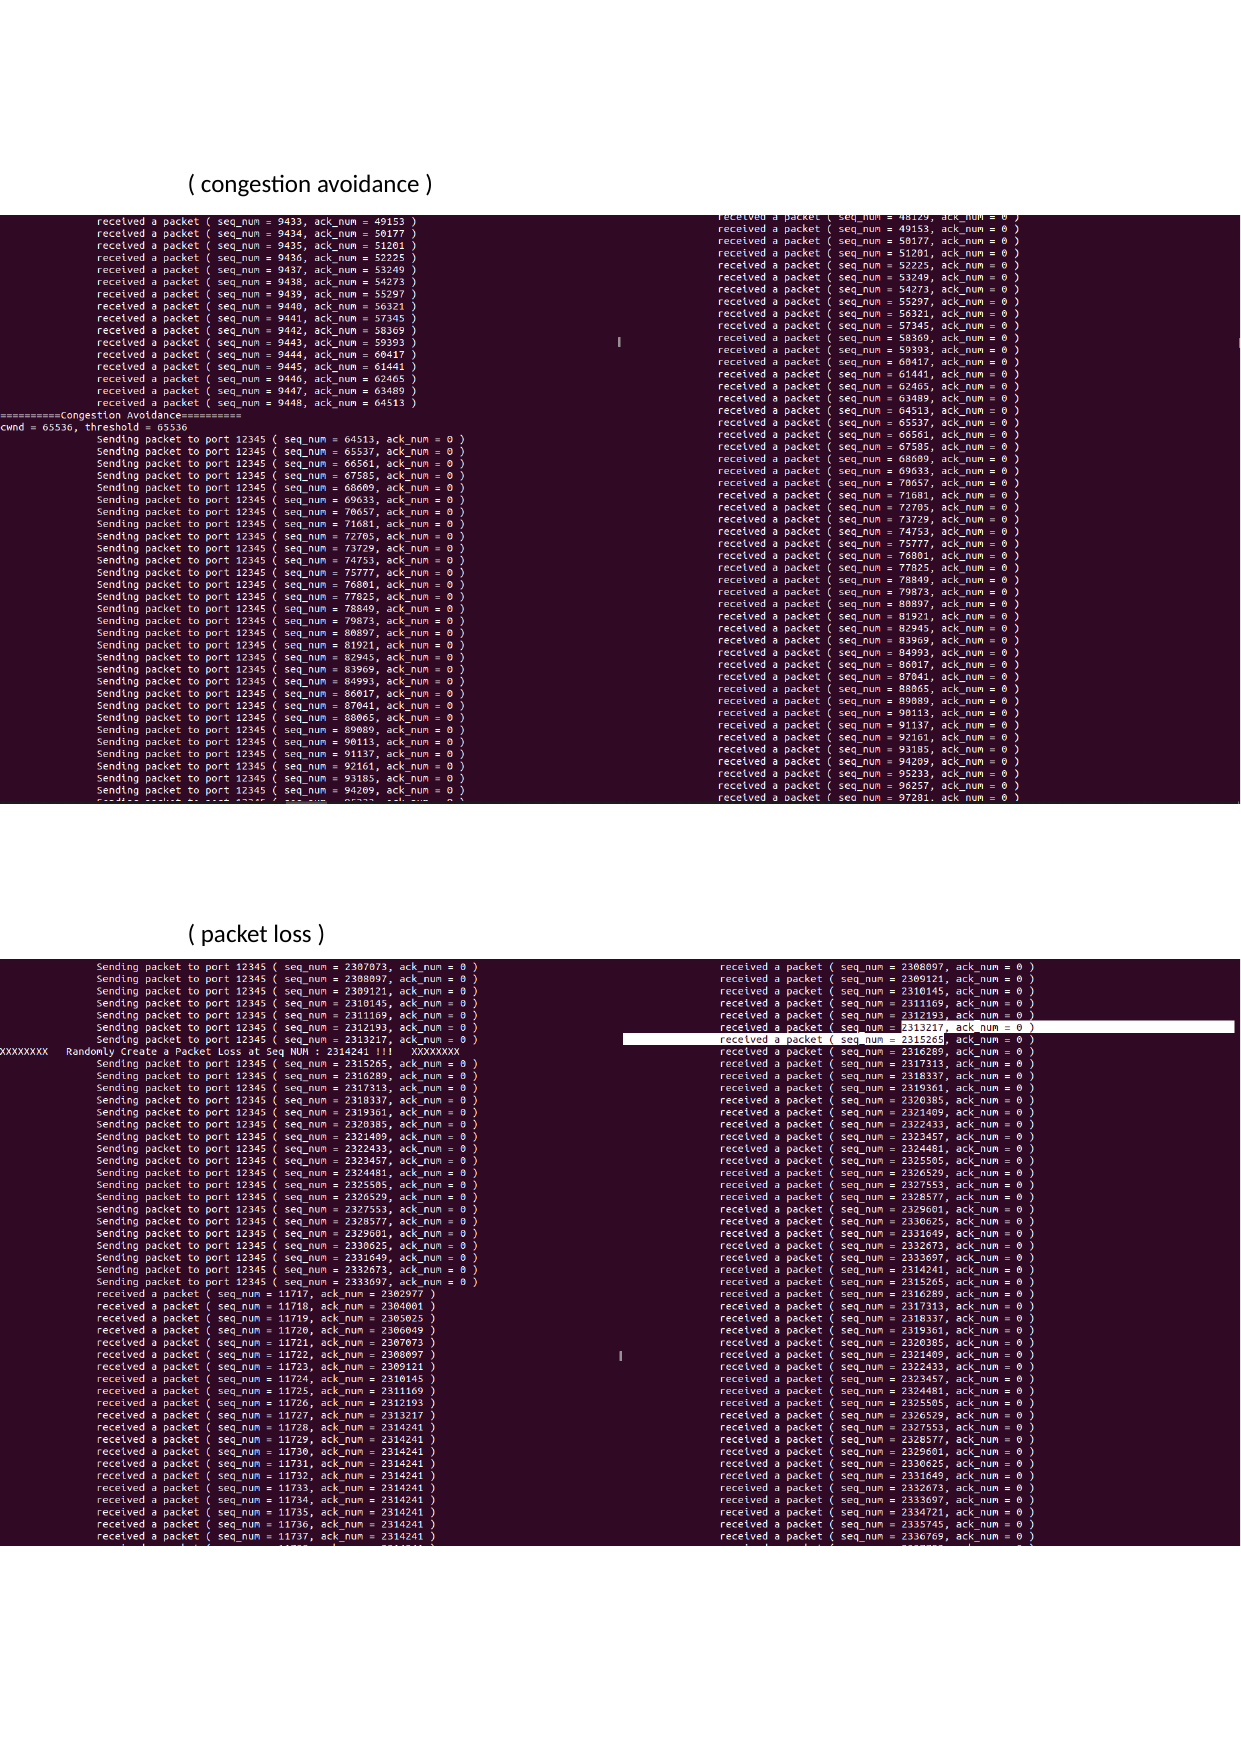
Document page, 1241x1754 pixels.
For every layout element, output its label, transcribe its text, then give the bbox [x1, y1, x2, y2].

picture [0, 215, 1241, 804]
text ( congestion avoidance ) [187, 164, 1053, 202]
picture [0, 959, 1241, 1546]
text ( packet loss ) [187, 914, 1053, 952]
